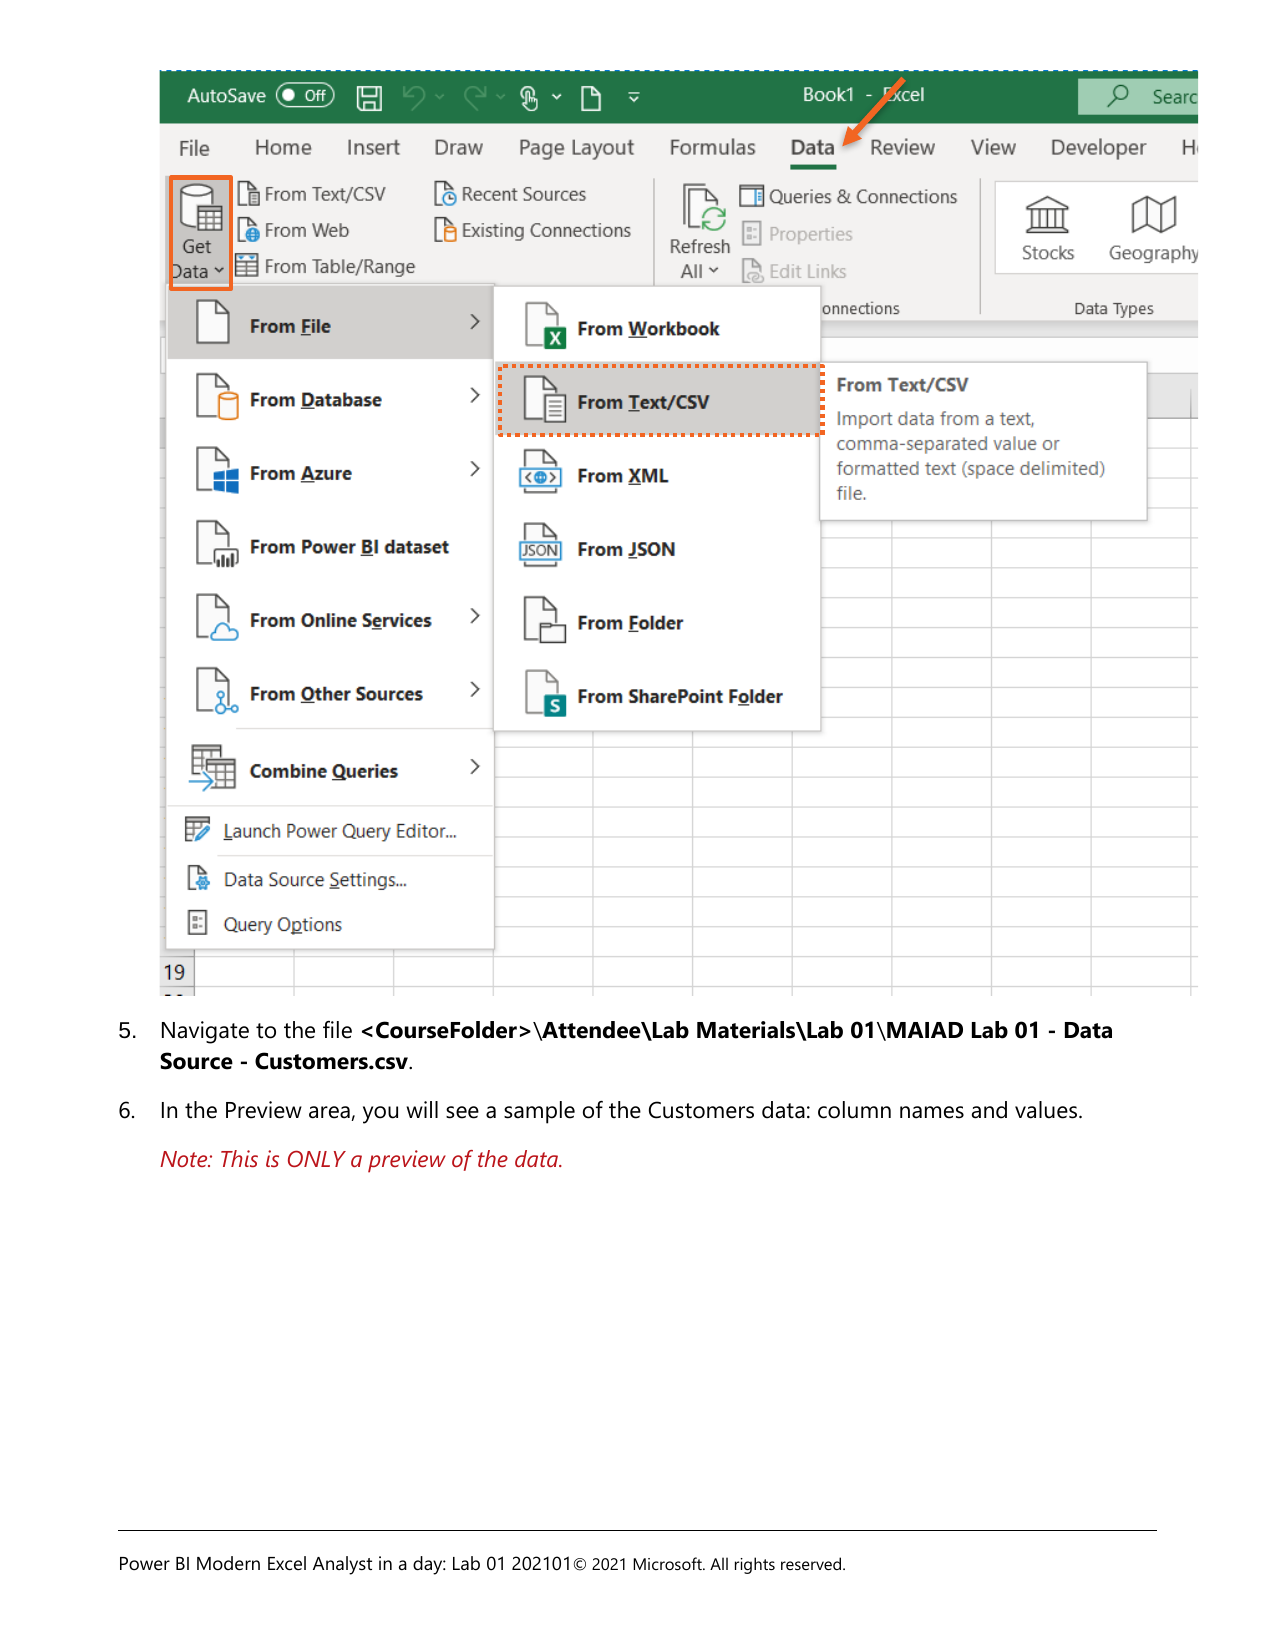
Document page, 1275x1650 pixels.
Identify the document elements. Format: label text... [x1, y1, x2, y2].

text Navigate to the file <CourseFolder>\Attendee\Lab Materials\Lab 01\MAIAD Lab 01 - Data Source - Customers.csv. [118, 1014, 1157, 1075]
text Note: This is ONLY a preview of the data. [159, 1143, 1157, 1173]
text In the Preview area, you will see a sample of the Customers data: column names and values. [118, 1094, 1157, 1124]
picture [159, 70, 1199, 996]
